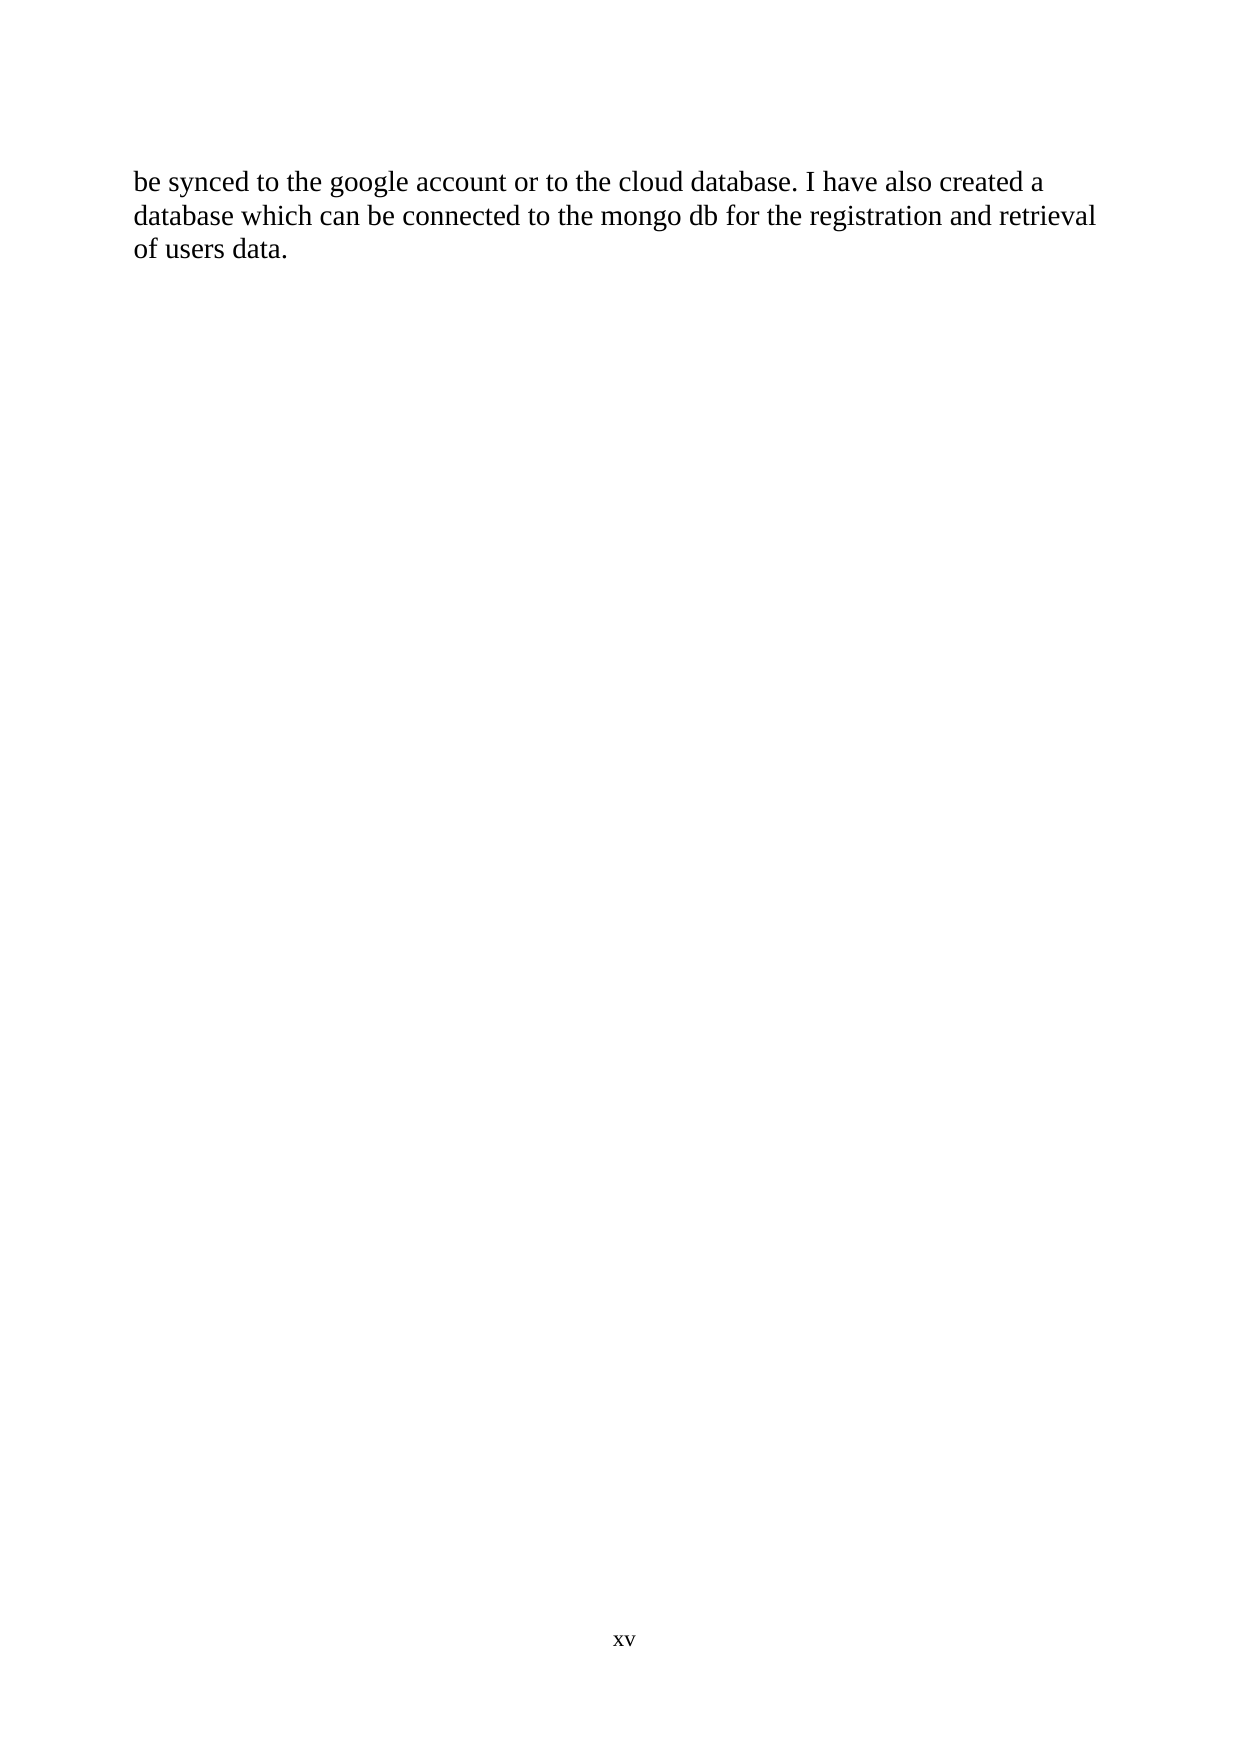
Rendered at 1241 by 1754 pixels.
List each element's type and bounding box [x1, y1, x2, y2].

text [133, 164, 1098, 265]
